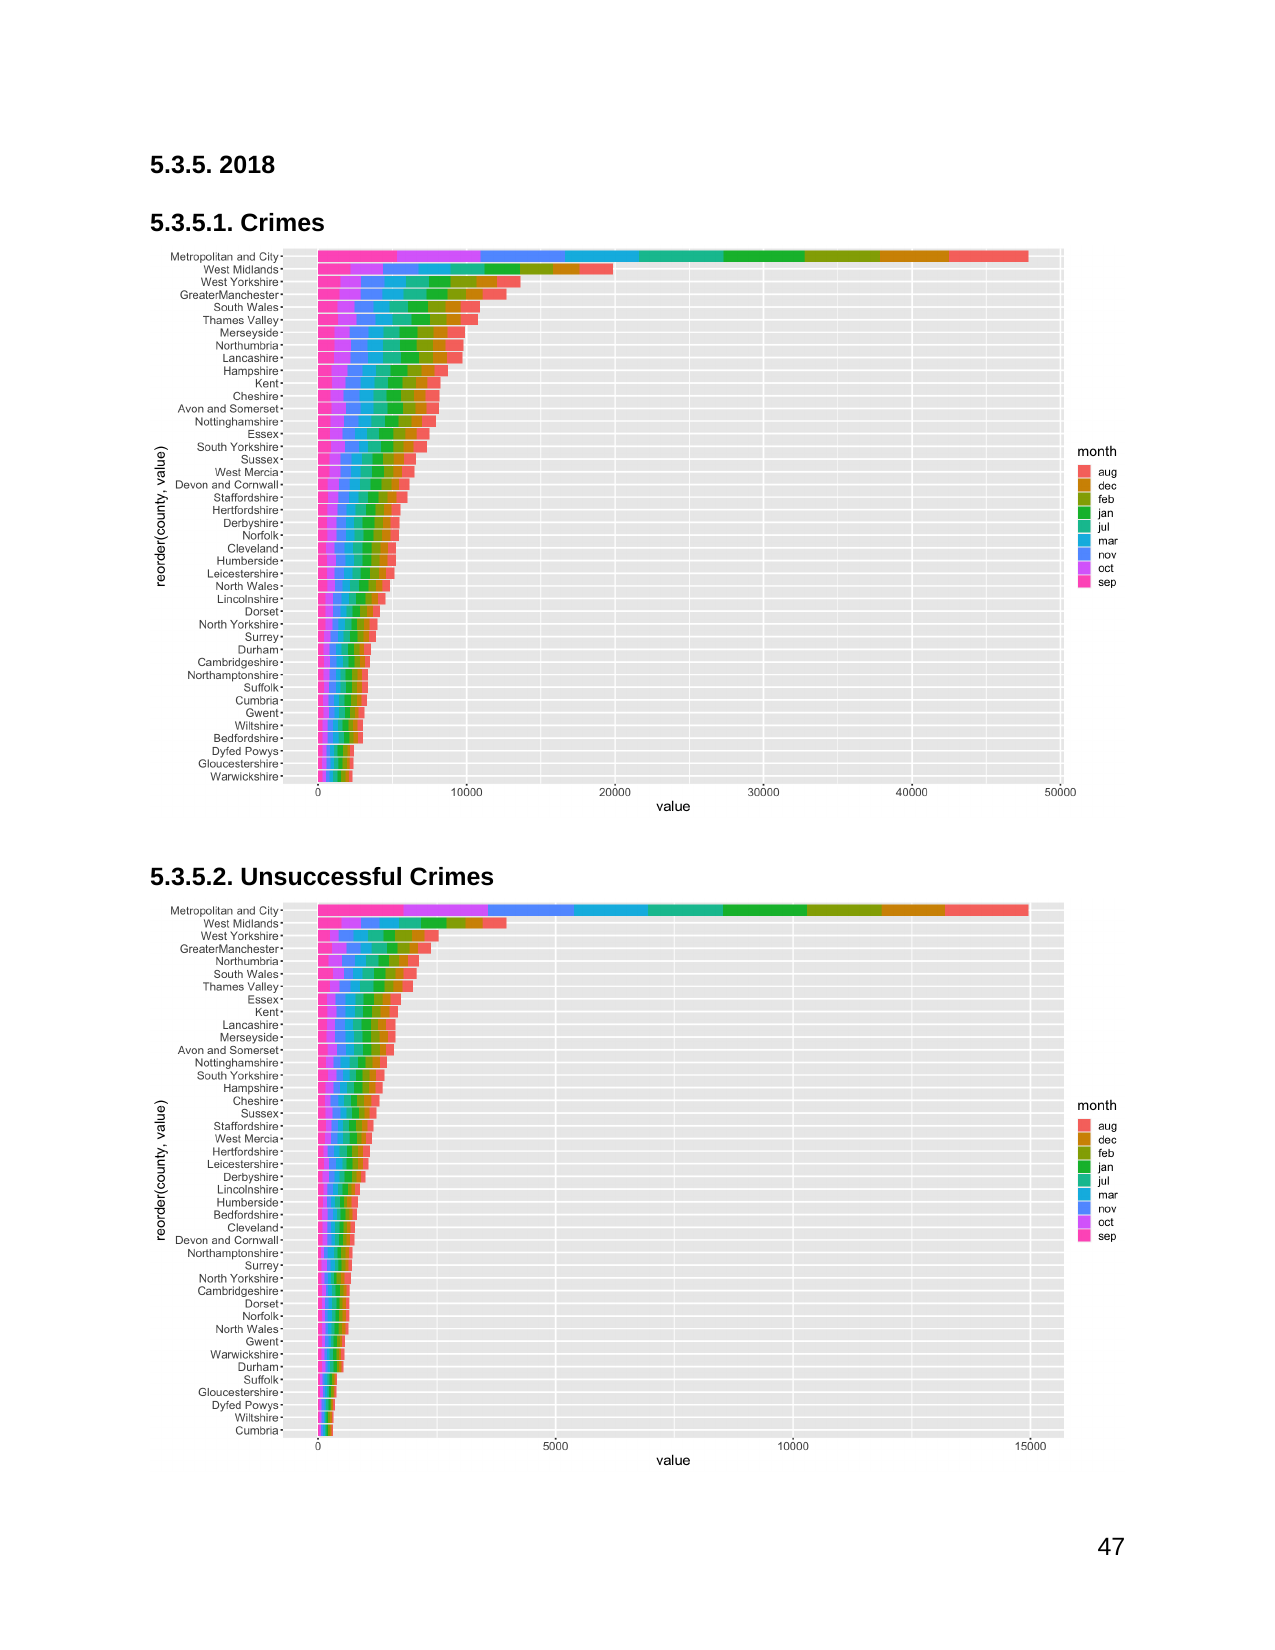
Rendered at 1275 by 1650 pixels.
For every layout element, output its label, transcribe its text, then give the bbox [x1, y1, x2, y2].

picture [150, 245, 1125, 818]
picture [150, 898, 1125, 1472]
subtitle 5.3.5.1. Crimes [150, 208, 1125, 237]
subtitle 5.3.5.2. Unsuccessful Crimes [150, 861, 1125, 890]
subtitle 5.3.5. 2018 [150, 150, 1125, 179]
